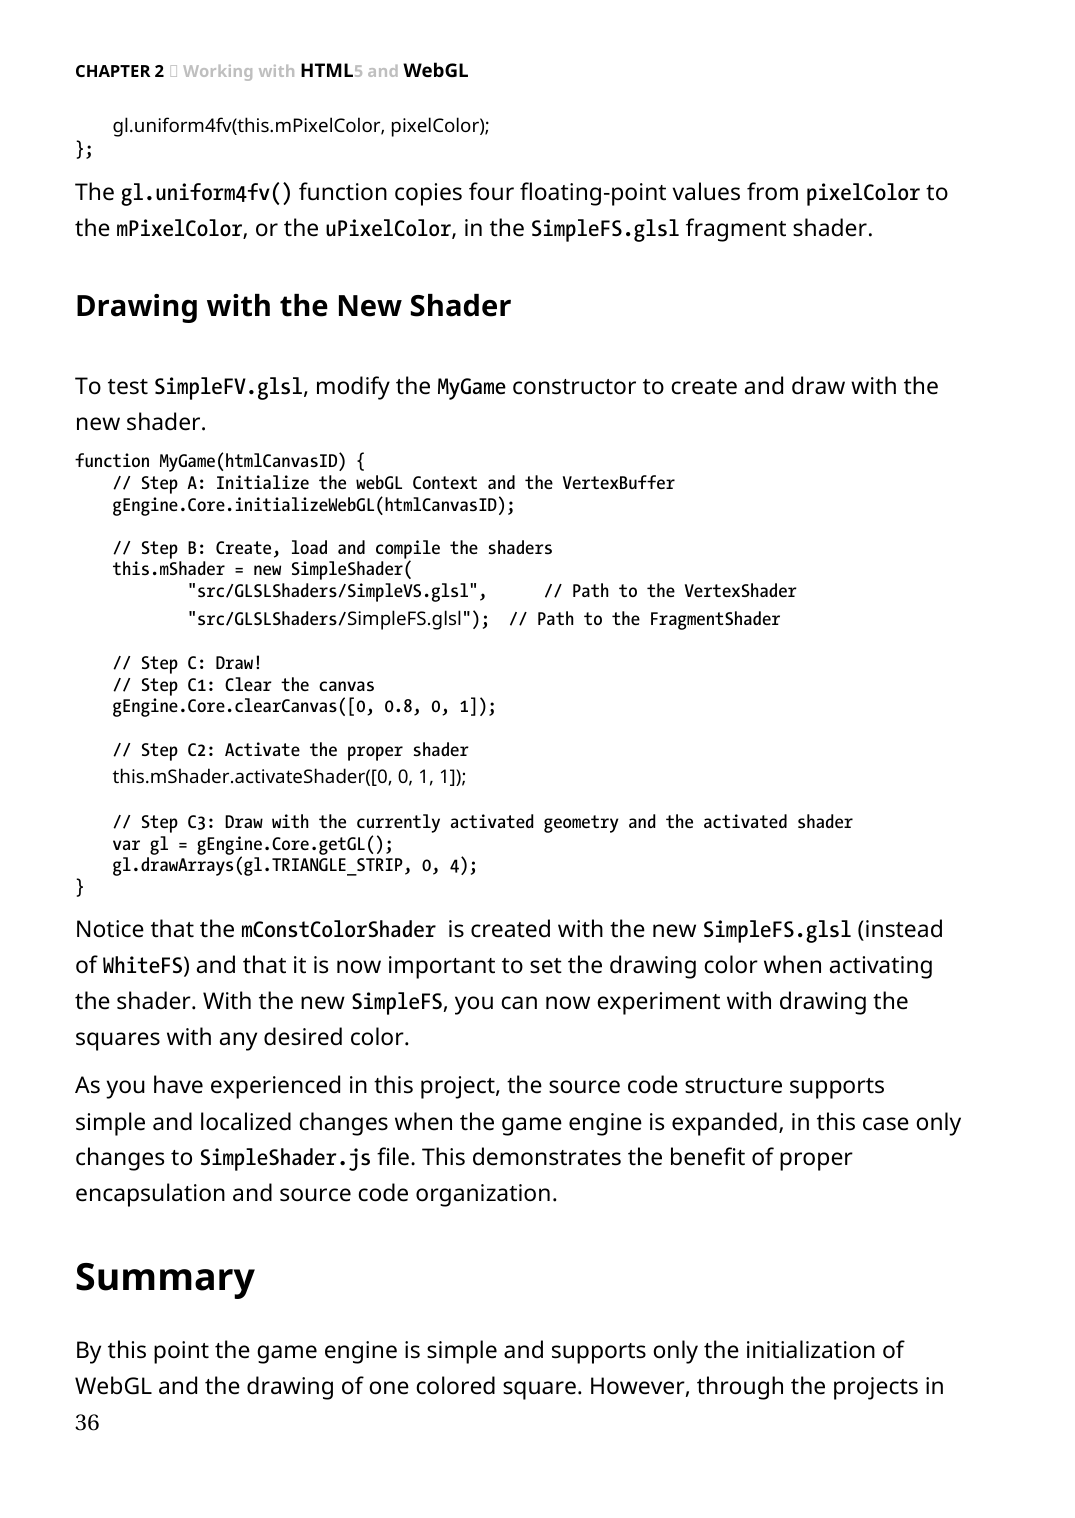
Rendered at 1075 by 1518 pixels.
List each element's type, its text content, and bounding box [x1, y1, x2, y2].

text var gl = gEngine.Core.getGL(); [75, 836, 962, 855]
text // Step C1: Clear the canvas [75, 677, 962, 696]
text // Step C3: Draw with the currently activated geometry and the activated shader [75, 814, 962, 833]
text // Step B: Create, load and compile the shaders [75, 540, 962, 559]
text this.mShader = new SimpleShader( [75, 562, 962, 581]
subtitle Summary [75, 1251, 962, 1302]
text gl.drawArrays(gl.TRIANGLE_STRIP, 0, 4); [75, 858, 962, 876]
text "src/GLSLShaders/SimpleFS.glsl"); // Path to the FragmentShader [75, 605, 962, 631]
text } [75, 879, 962, 898]
text gl.uniform4fv(this.mPixelColor, pixelColor); [75, 112, 962, 138]
text function MyGame(htmlCanvasID) { [75, 454, 962, 473]
text gEngine.Core.initializeWebGL(htmlCanvasID); [75, 497, 962, 516]
text To test SimpleFV.glsl, modify the MyGame constructor to create and draw with the new shader. [75, 370, 962, 437]
text "src/GLSLShaders/SimpleVS.glsl", // Path to the VertexShader [75, 583, 962, 602]
text // Step C2: Activate the proper shader [75, 742, 962, 761]
text this.mShader.activateShader([0, 0, 1, 1]); [75, 764, 962, 789]
text As you have experienced in this project, the source code structure supports simple and localized changes when the game engine is expanded, in this case only changes to SimpleShader.js file. This demonstrates the benefit of proper encapsulation and source code organization. [75, 1069, 962, 1208]
text // Step A: Initialize the webGL Context and the VertexBuffer [75, 476, 962, 494]
text The gl.uniform4fv() function copies four floating-point values from pixelColor to the mPixelColor, or the uPixelColor, in the SimpleFS.glsl fragment shader. [75, 176, 962, 243]
text }; [75, 142, 962, 161]
text gEngine.Core.clearCanvas([0, 0.8, 0, 1]); [75, 699, 962, 718]
text Notice that the mConstColorShader is created with the new SimpleFS.glsl (instead of WhiteFS) and that it is now important to set the drawing color when activating the shader. With the new SimpleFS, you can now experiment with drawing the squares with any desired color. [75, 913, 962, 1052]
text // Step C: Draw! [75, 656, 962, 674]
subtitle Drawing with the New Shader [75, 285, 962, 325]
